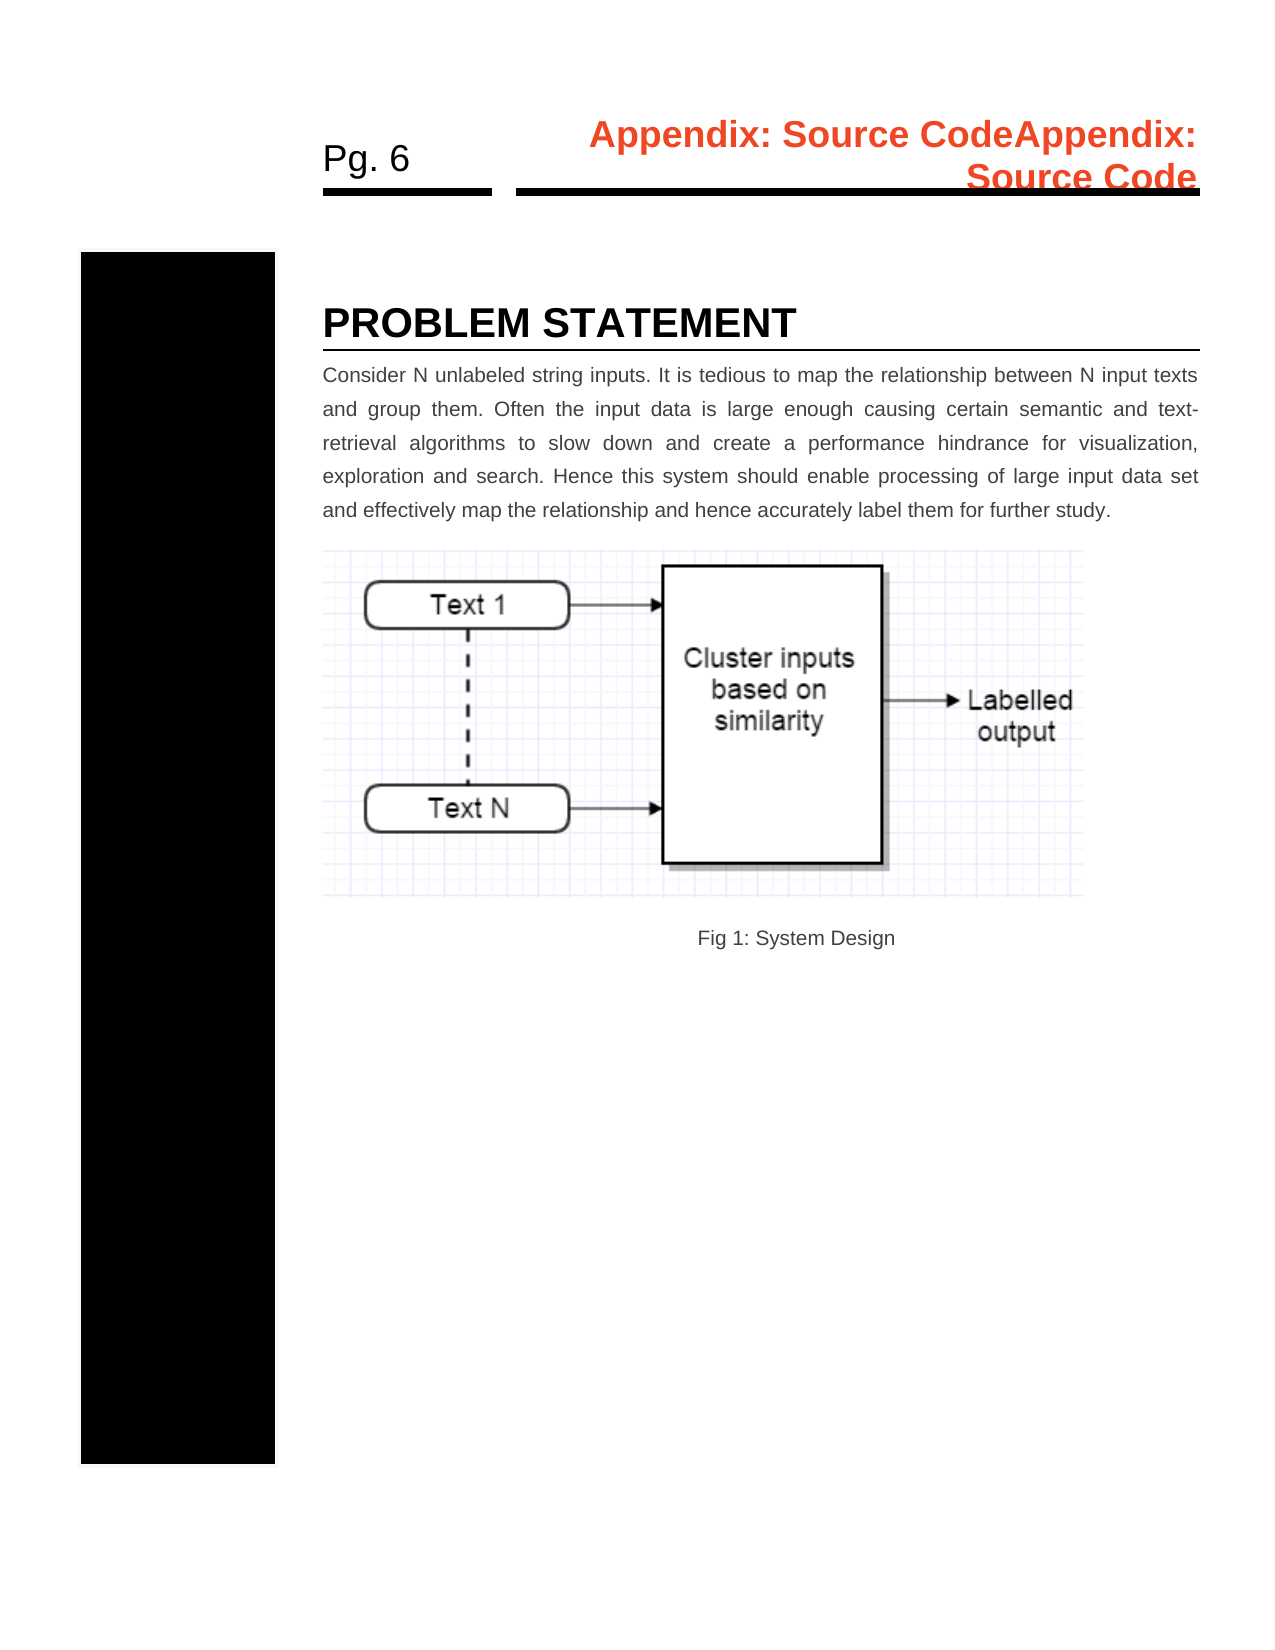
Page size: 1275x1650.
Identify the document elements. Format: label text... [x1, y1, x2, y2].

subtitle PROBLEM STATEMENT [322, 299, 1200, 351]
text Consider N unlabeled string inputs. It is tedious to map the relationship between N input texts and group them. Often the input data is large enough causing certain semantic and text-retrieval algorithms to slow down and create a performance hindrance for visualization, exploration and search. Hence this system should enable processing of large input data set and effectively map the relationship and hence accurately label them for further study. [322, 363, 1200, 521]
picture [322, 549, 1084, 898]
text Fig 1: System Design [322, 926, 1200, 950]
